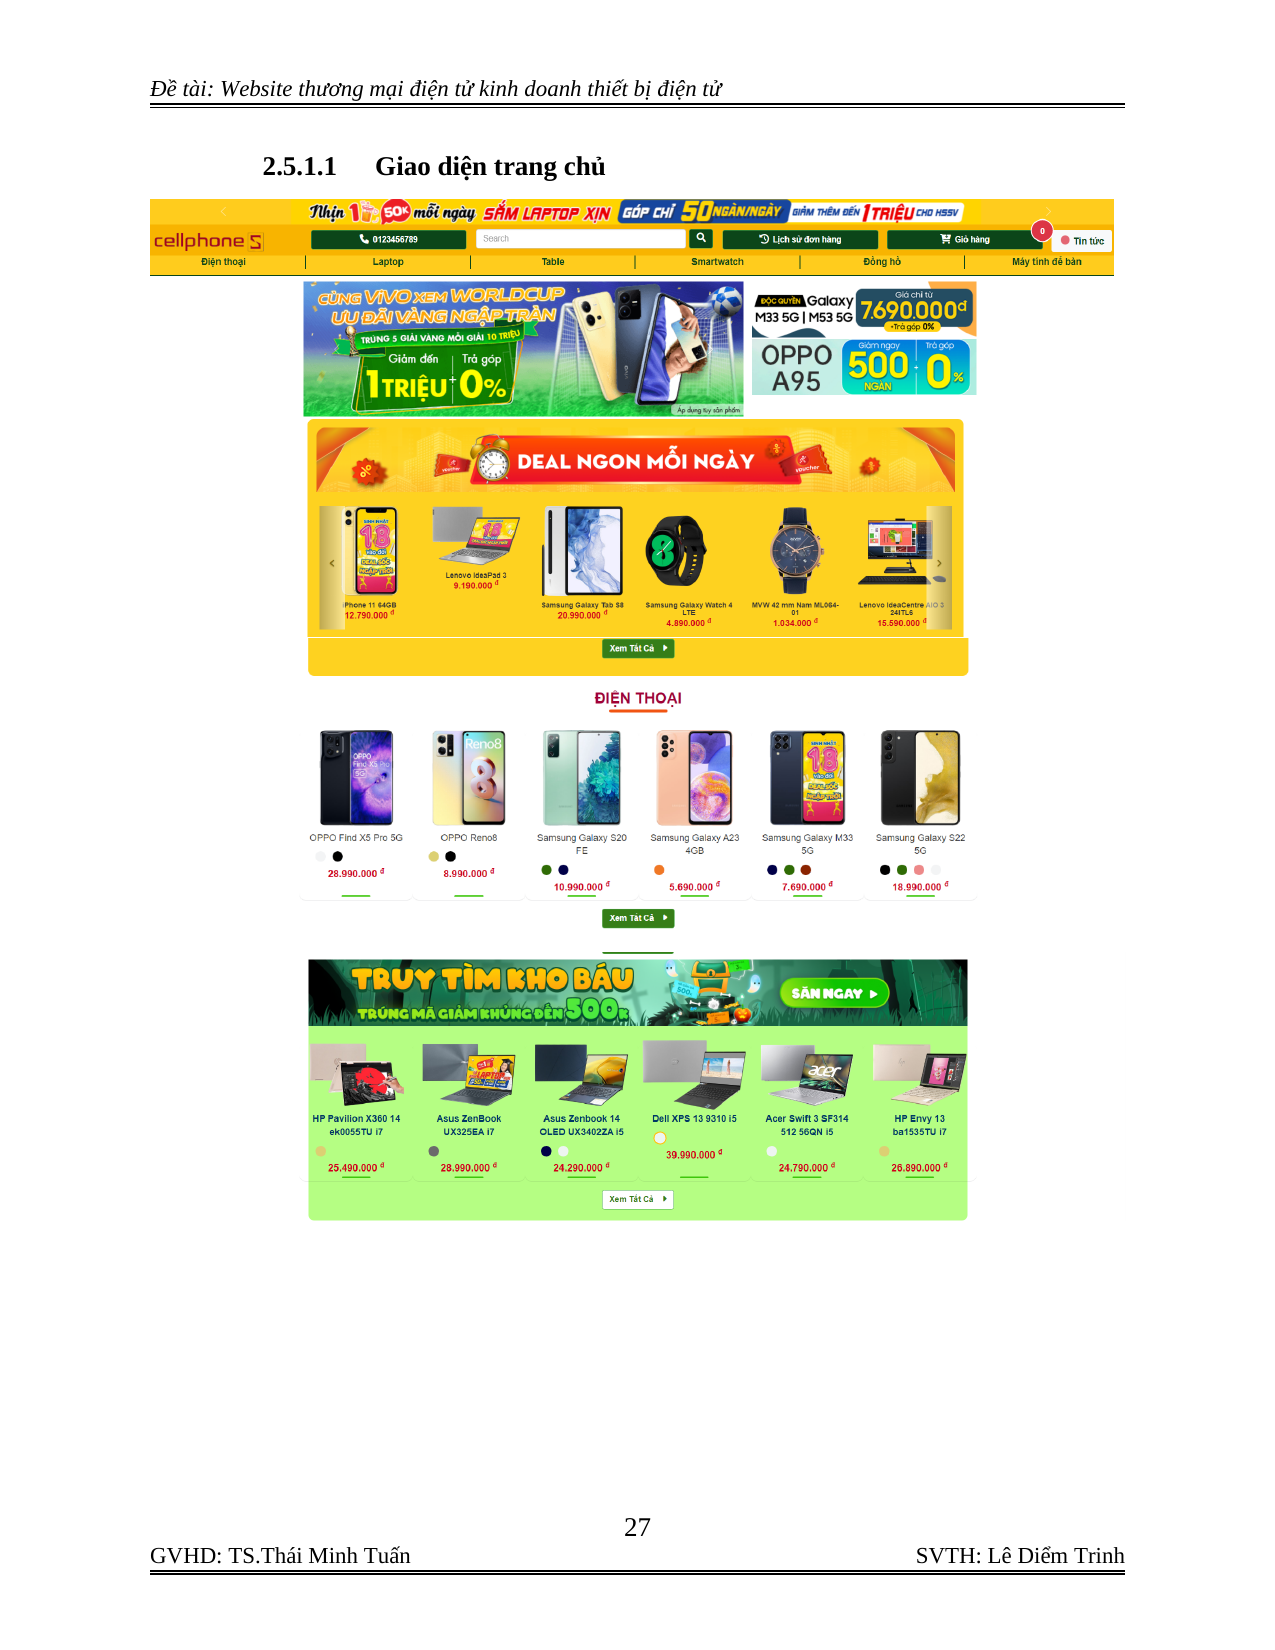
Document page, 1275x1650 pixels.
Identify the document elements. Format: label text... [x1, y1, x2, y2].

picture [150, 199, 1114, 637]
list Giao diện trang chủ [262, 150, 1125, 181]
picture [150, 952, 1125, 1221]
picture [150, 638, 1125, 933]
